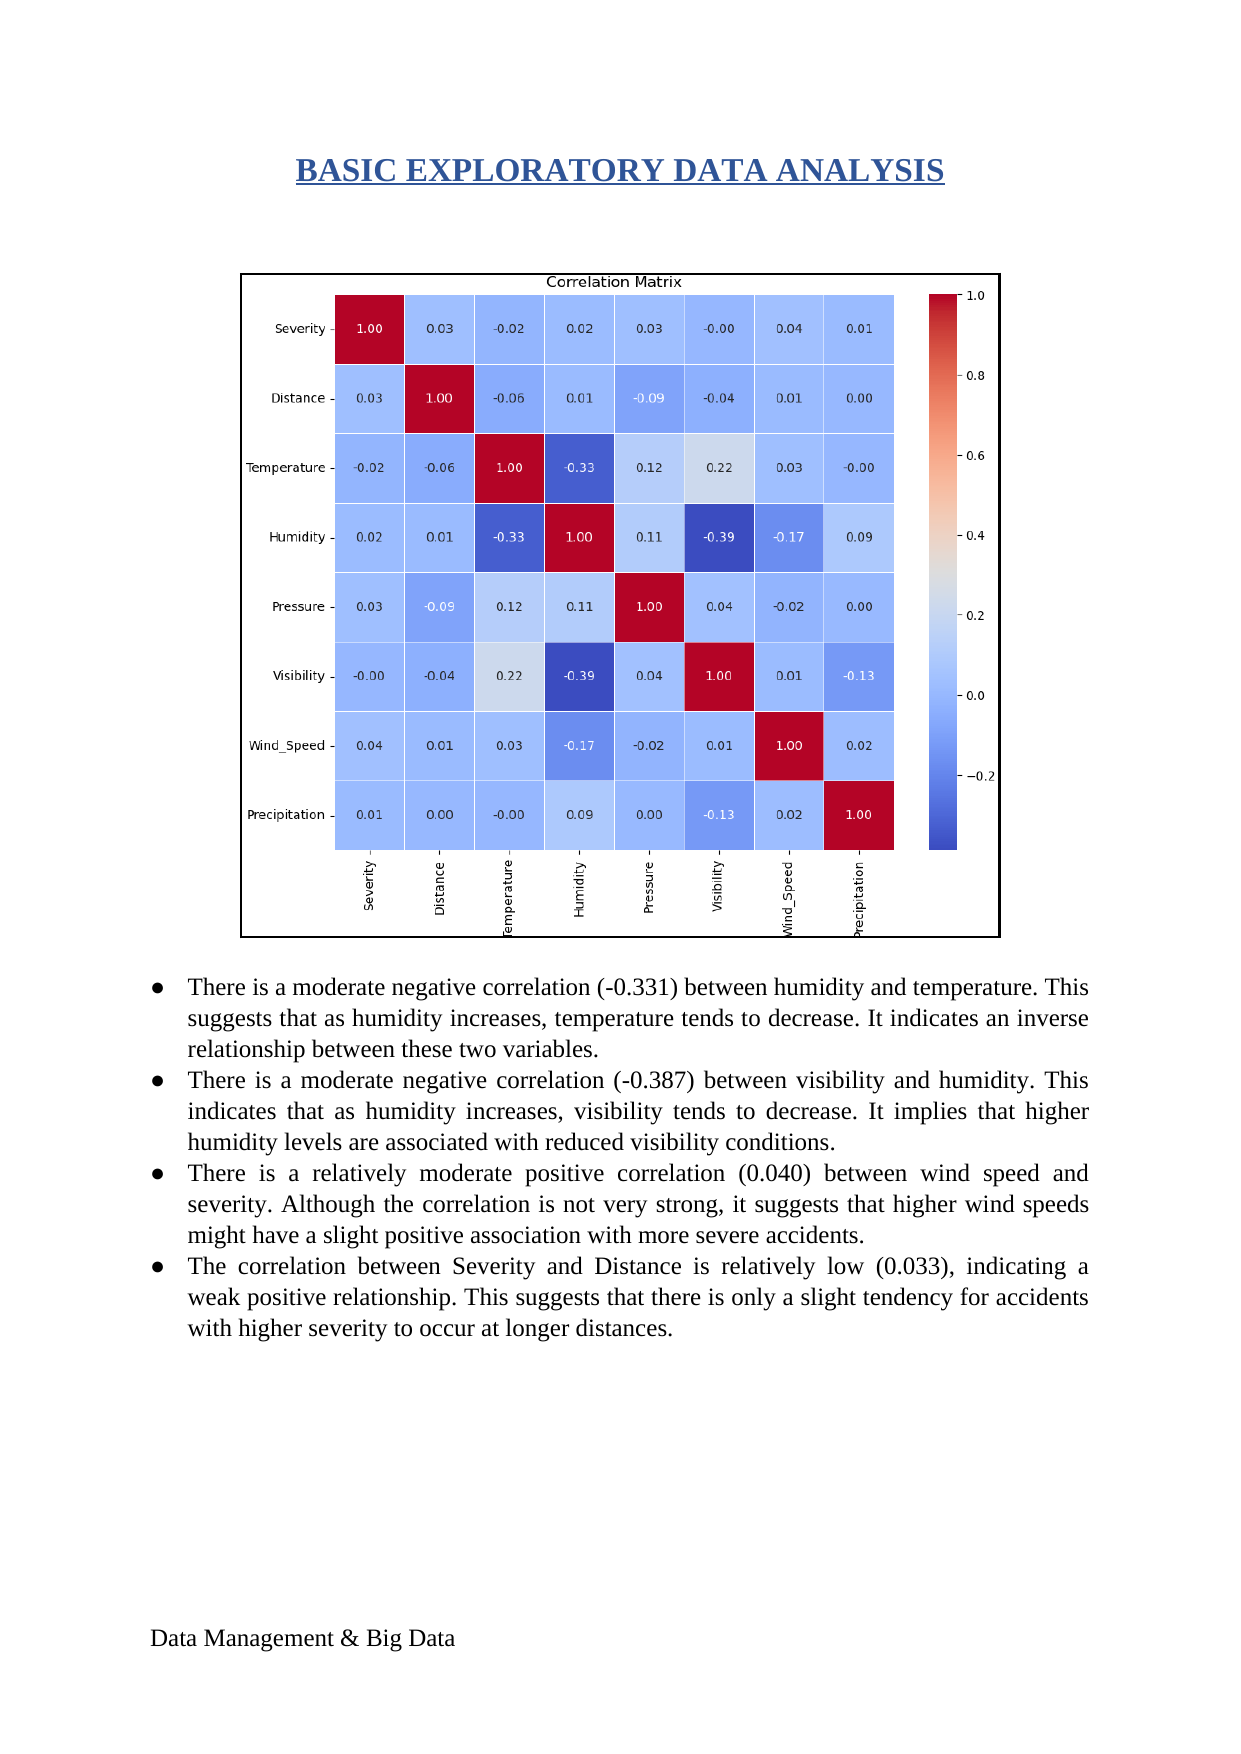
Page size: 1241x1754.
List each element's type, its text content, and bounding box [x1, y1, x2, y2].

text BASIC EXPLORATORY DATA ANALYSIS [150, 150, 1090, 188]
picture [242, 275, 998, 936]
list There is a moderate negative correlation (-0.331) between humidity and temperature. This suggests that as humidity increases, temperature tends to decrease. It indicates an inverse relationship between these two variables. [150, 972, 1090, 1063]
list There is a relatively moderate positive correlation (0.040) between wind speed and severity. Although the correlation is not very strong, it suggests that higher wind speeds might have a slight positive association with more severe accidents. [150, 1158, 1090, 1249]
list The correlation between Severity and Distance is relatively low (0.033), indicating a weak positive relationship. This suggests that there is only a slight tendency for accidents with higher severity to occur at longer distances. [150, 1251, 1090, 1342]
list There is a moderate negative correlation (-0.387) between visibility and humidity. This indicates that as humidity increases, visibility tends to decrease. It implies that higher humidity levels are associated with reduced visibility conditions. [150, 1065, 1090, 1156]
